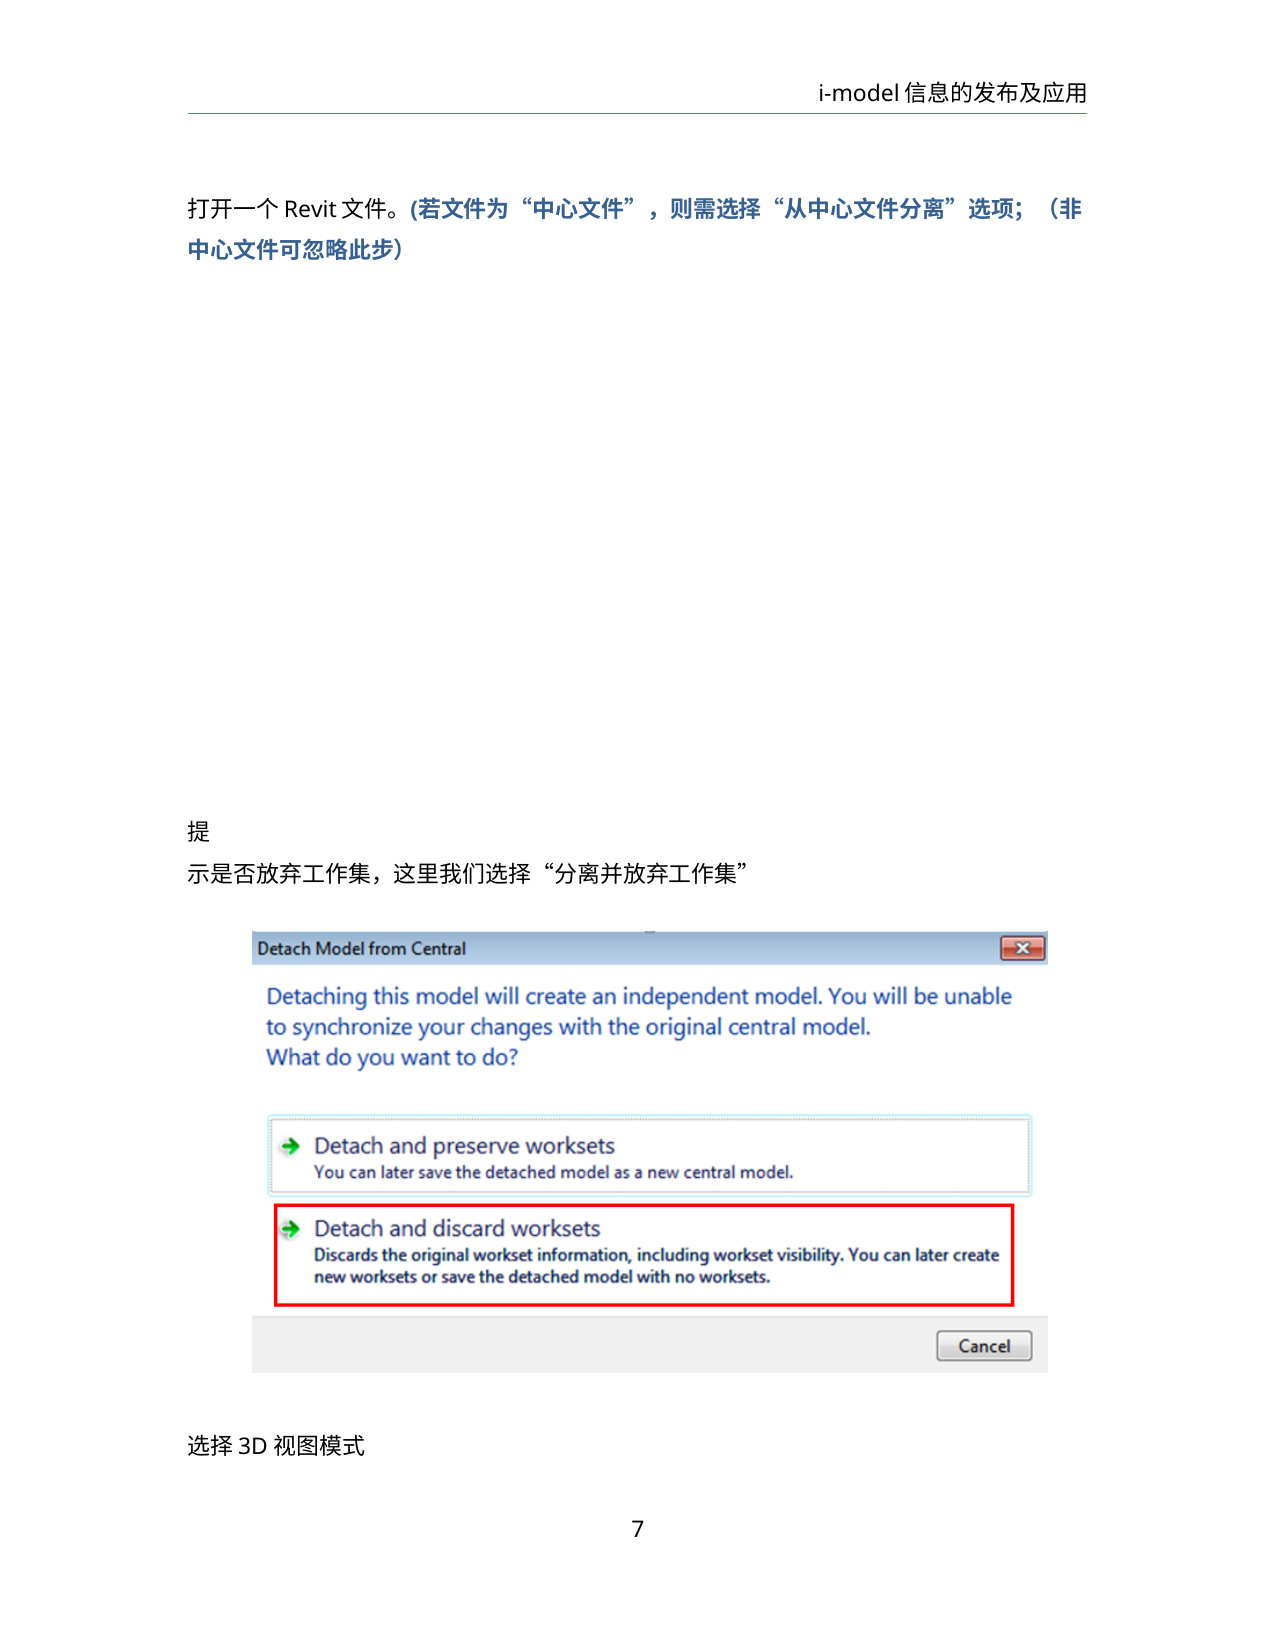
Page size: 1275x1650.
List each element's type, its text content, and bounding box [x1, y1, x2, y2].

text 打开一个Revit文件。(若文件为“中心文件”，则需选择“从中心文件分离”选项；（非中心文件可忽略此步） [187, 184, 1087, 267]
text 选择3D 视图模式 [187, 1428, 1087, 1461]
picture [252, 931, 1048, 1373]
text 提示是否放弃工作集，这里我们选择“分离并放弃工作集” [187, 267, 1087, 891]
